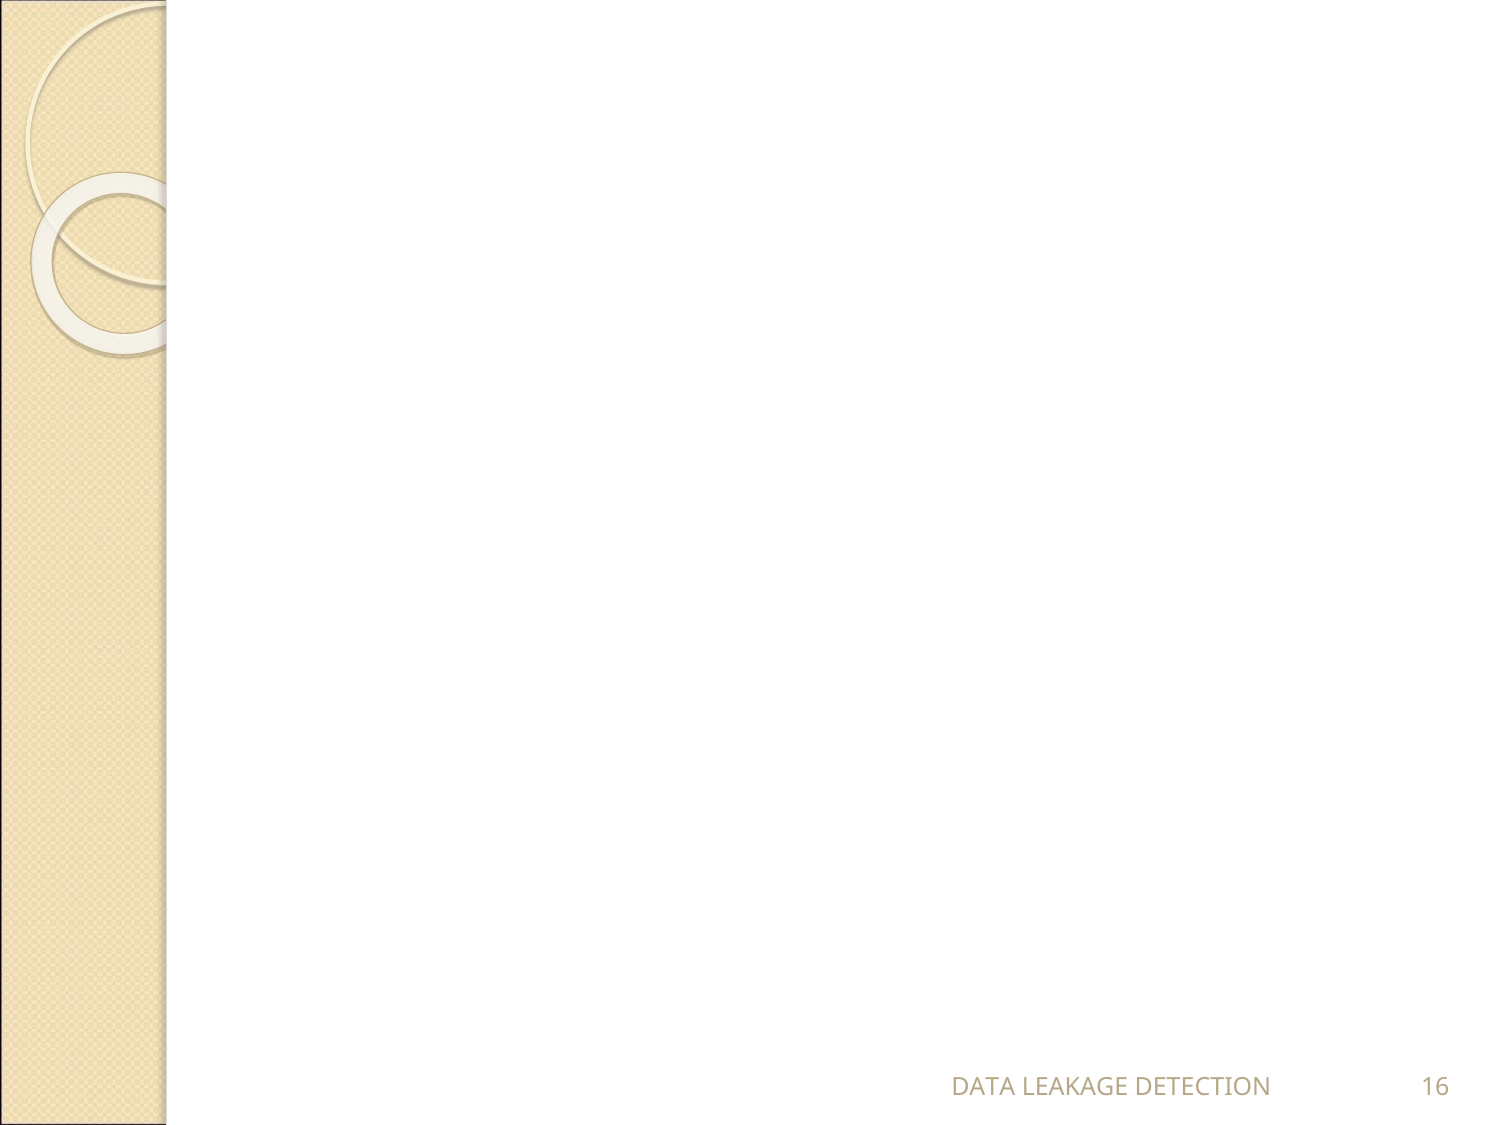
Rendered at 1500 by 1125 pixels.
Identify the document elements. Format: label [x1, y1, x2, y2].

picture [0, 0, 167, 1125]
